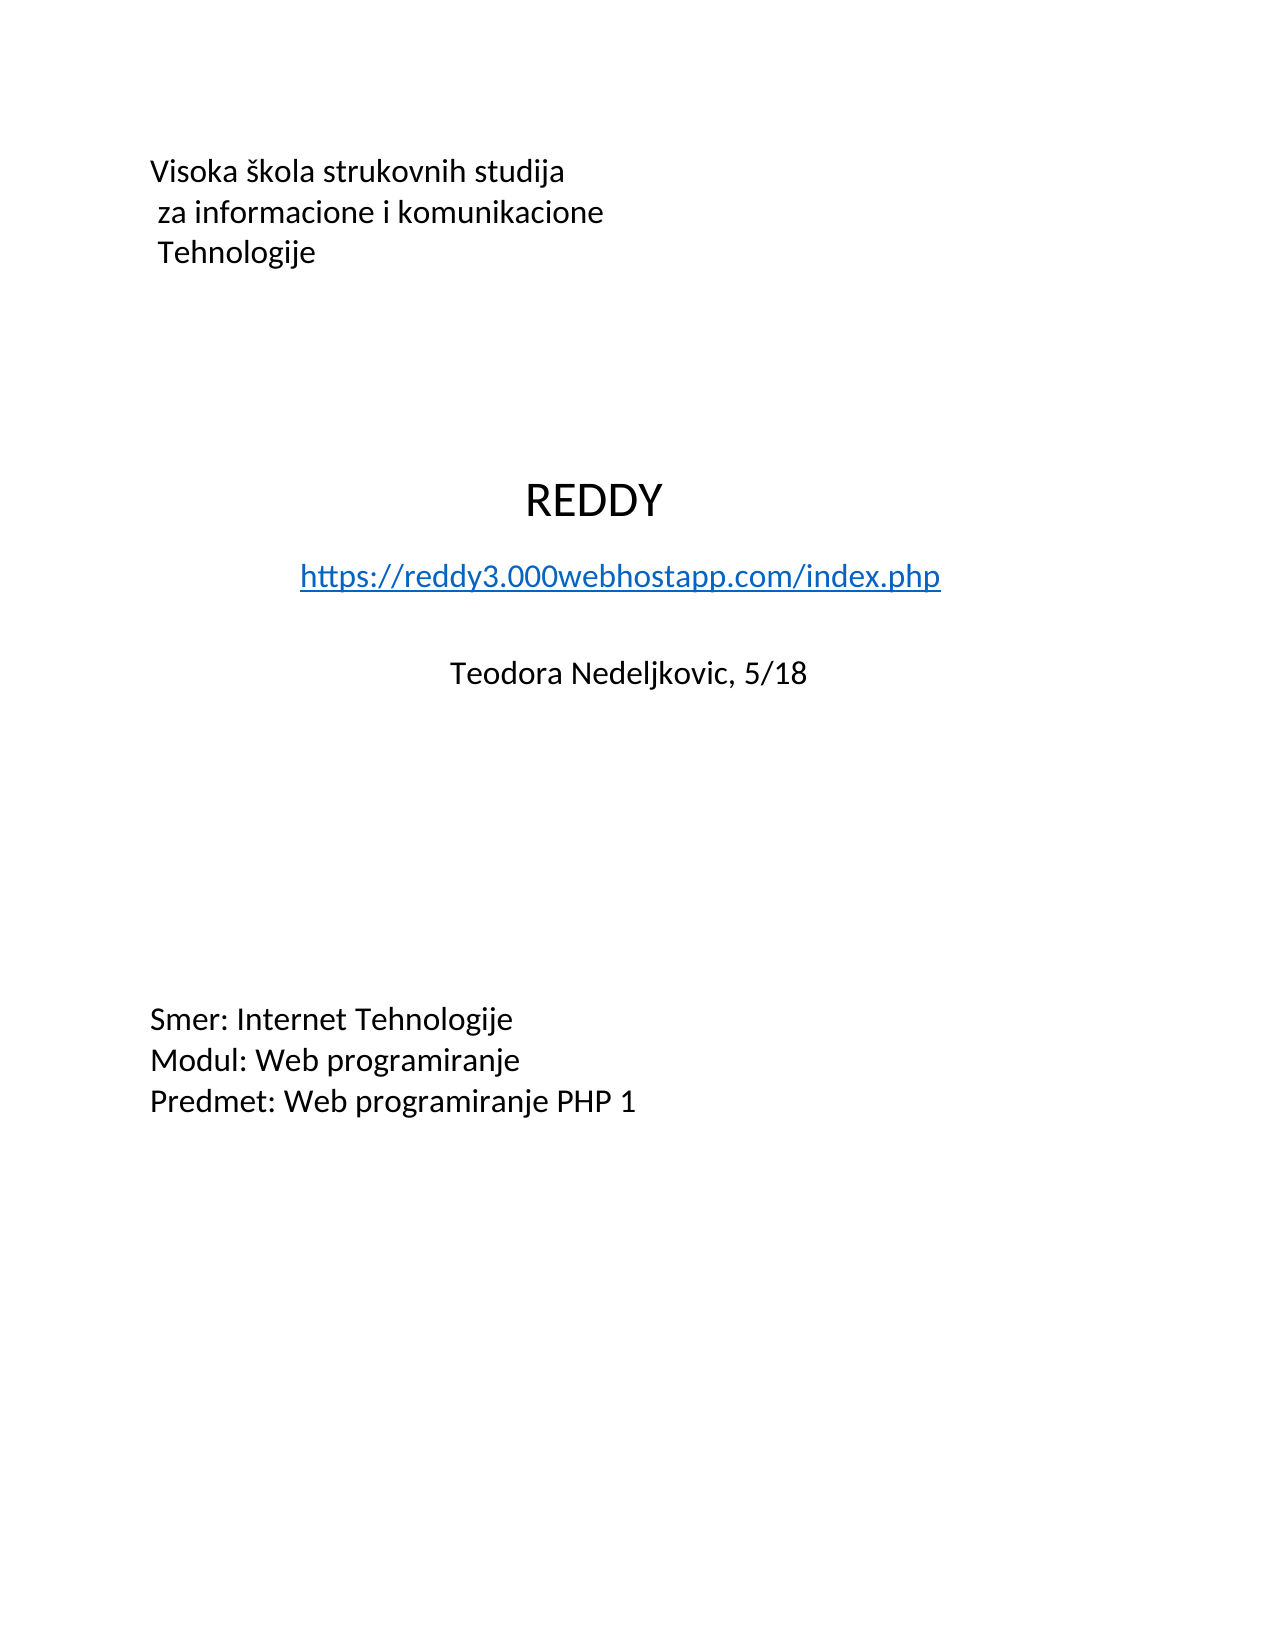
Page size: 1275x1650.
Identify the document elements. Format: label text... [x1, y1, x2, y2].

text za informacione i komunikacione [150, 191, 1125, 231]
text Teodora Nedeljkovic, 5/18 [375, 652, 1125, 692]
text Tehnologije [150, 231, 1125, 272]
text Visoka škola strukovnih studija [150, 150, 1125, 191]
text Modul: Web programiranje [150, 1039, 1125, 1079]
text Predmet: Web programiranje PHP 1 [150, 1079, 1125, 1120]
text https://reddy3.000webhostapp.com/index.php [300, 555, 1125, 596]
text REDDY [450, 468, 1125, 529]
text Smer: Internet Tehnologije [150, 998, 1125, 1039]
